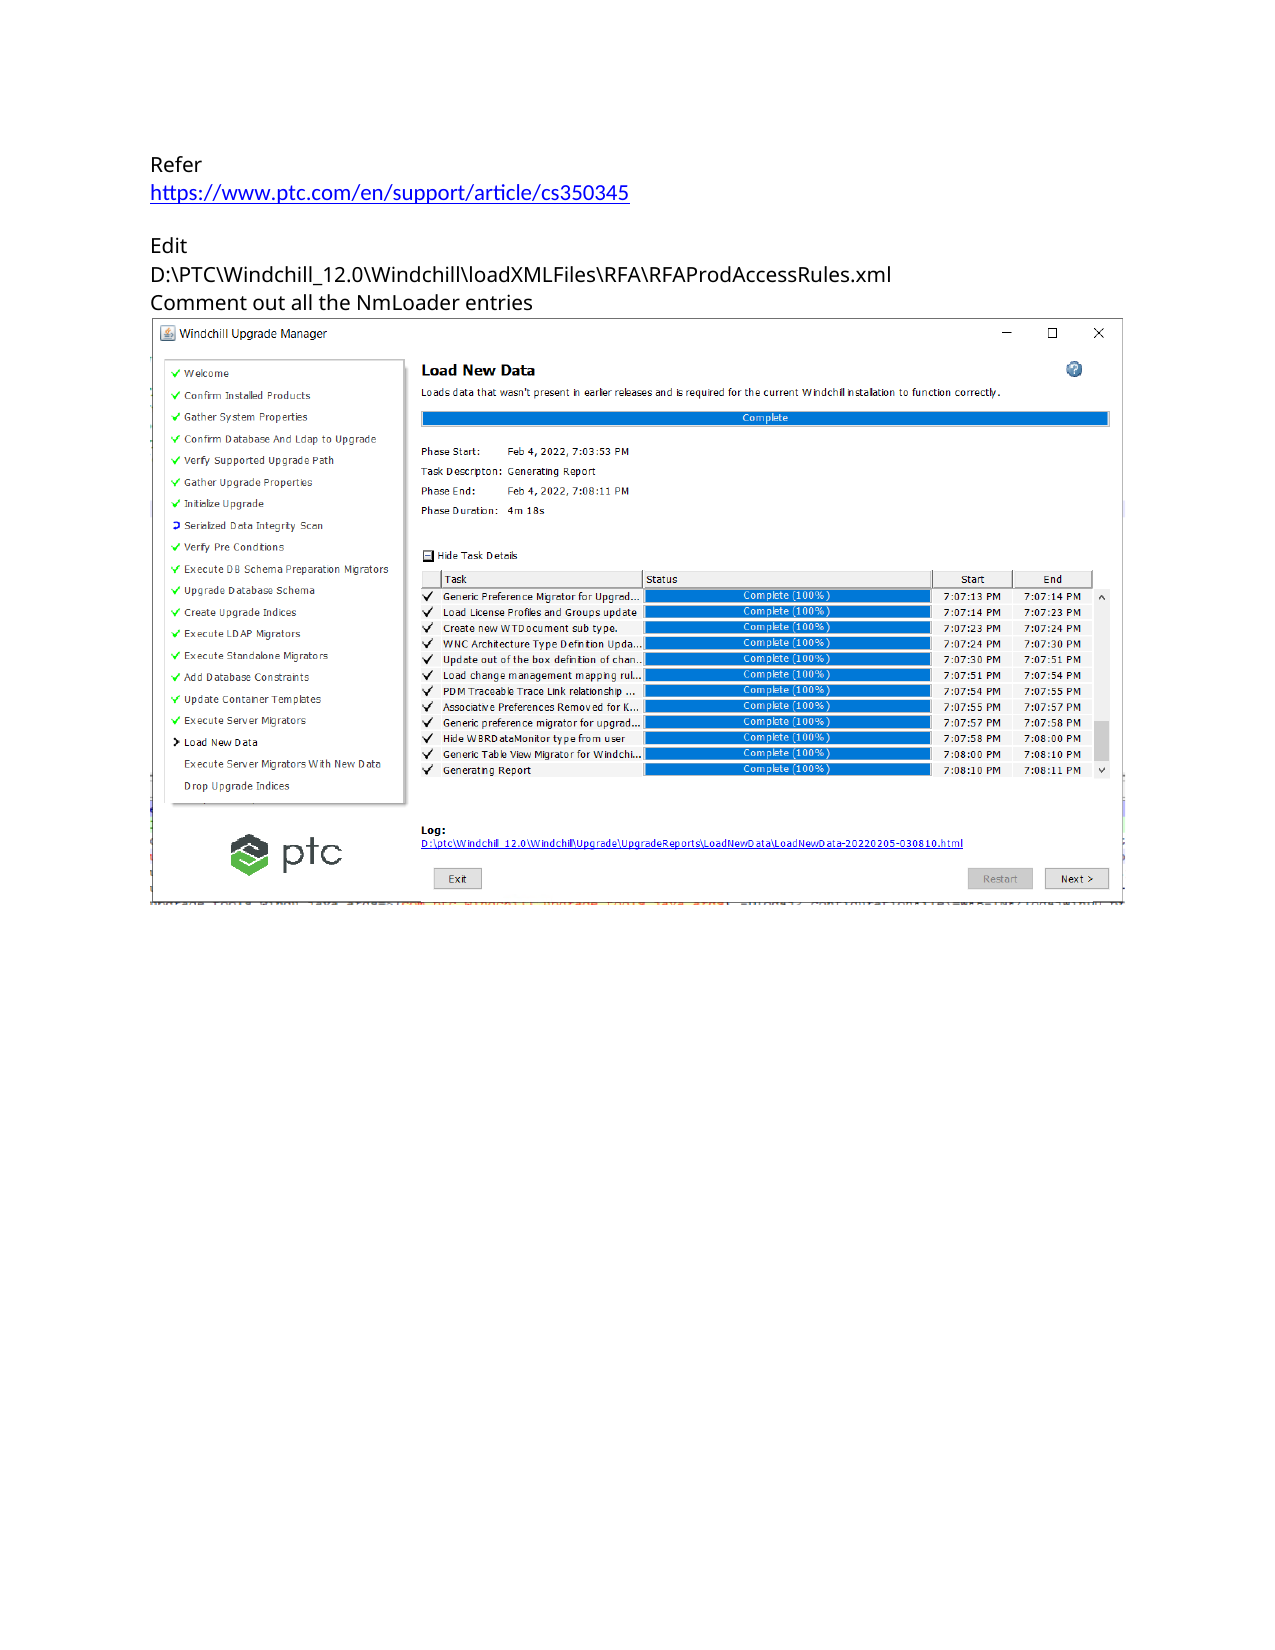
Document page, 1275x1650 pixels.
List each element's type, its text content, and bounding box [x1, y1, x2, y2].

text https://www.ptc.com/en/support/article/cs350345 [150, 178, 1125, 206]
text Comment out all the NmLoader entries [150, 288, 1125, 316]
text Refer [150, 150, 1125, 178]
text Edit [150, 231, 1125, 260]
text D:\PTC\Windchill_12.0\Windchill\loadXMLFiles\RFA\RFAProdAccessRules.xml [150, 260, 1125, 288]
picture [150, 316, 1125, 905]
